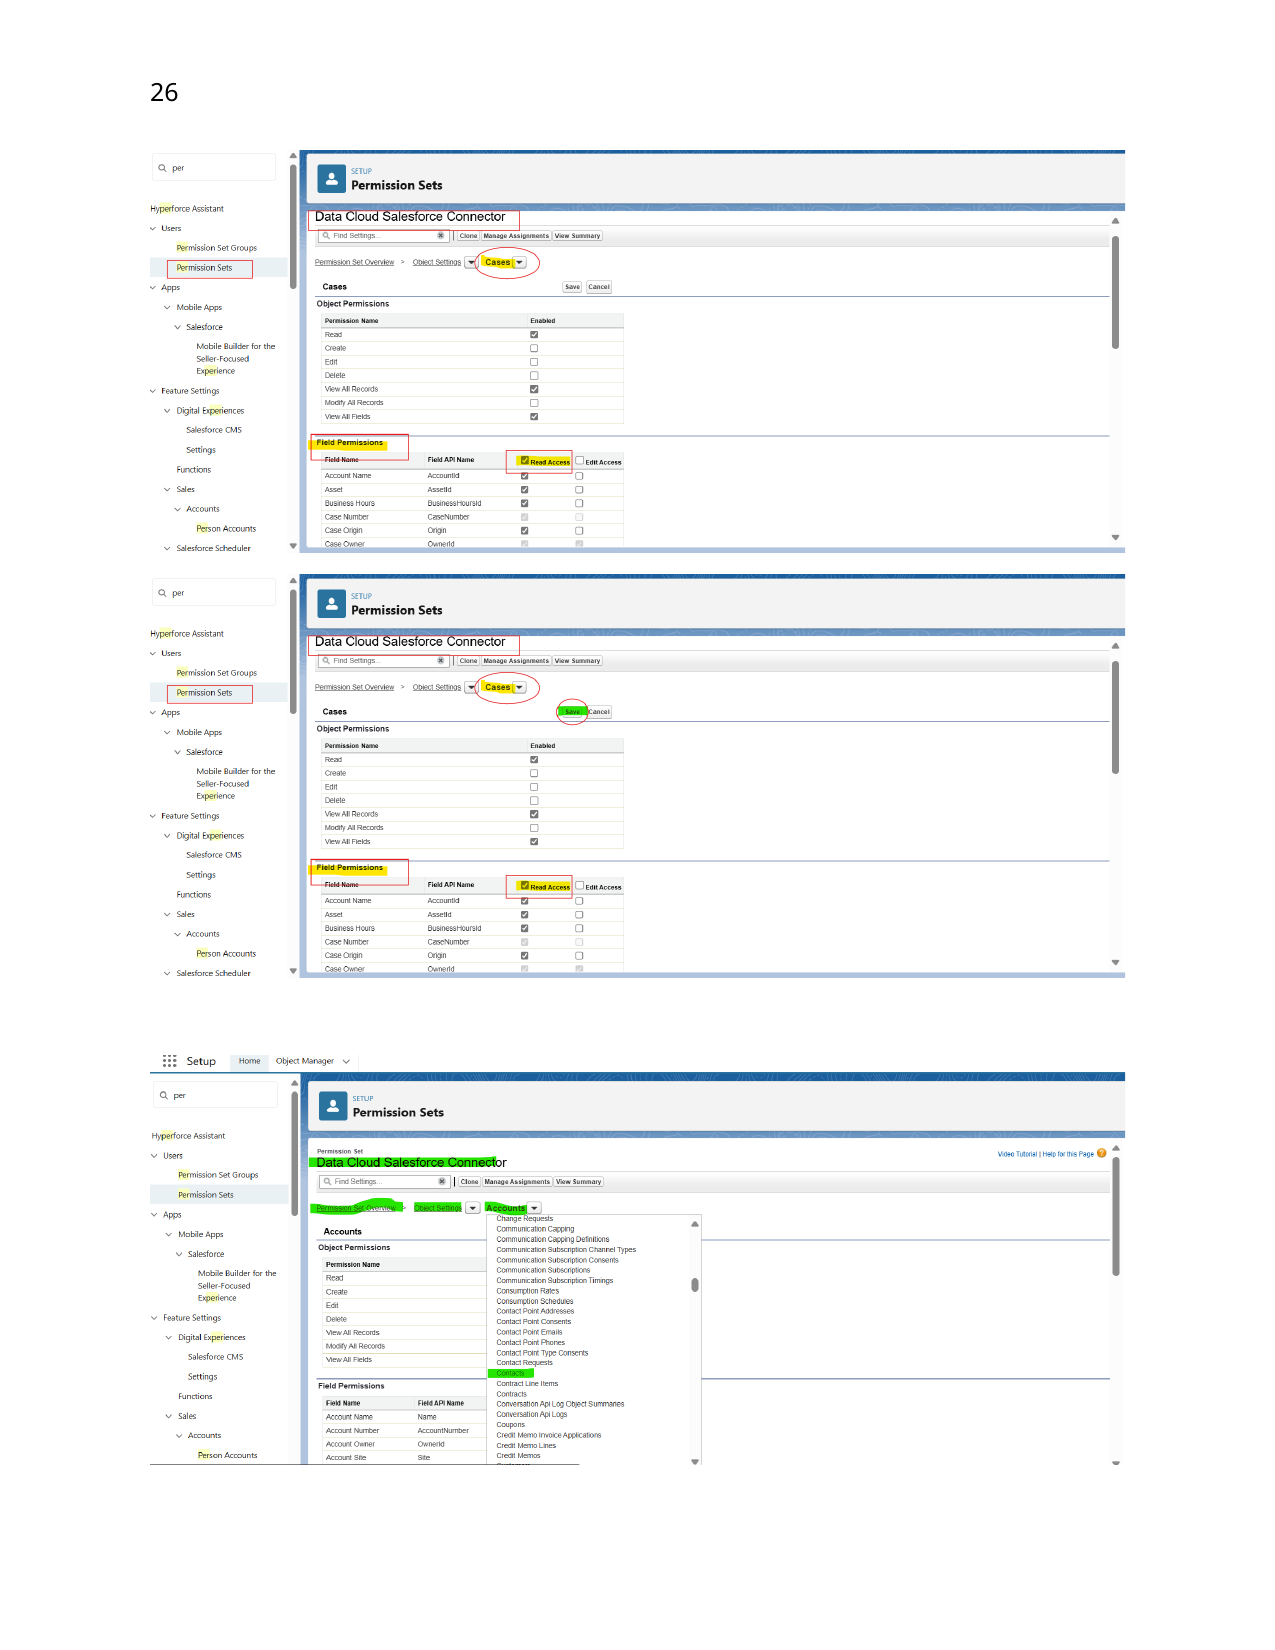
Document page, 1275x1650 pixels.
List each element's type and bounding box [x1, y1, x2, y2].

picture [150, 1055, 1125, 1465]
picture [150, 574, 1125, 978]
picture [150, 150, 1125, 553]
